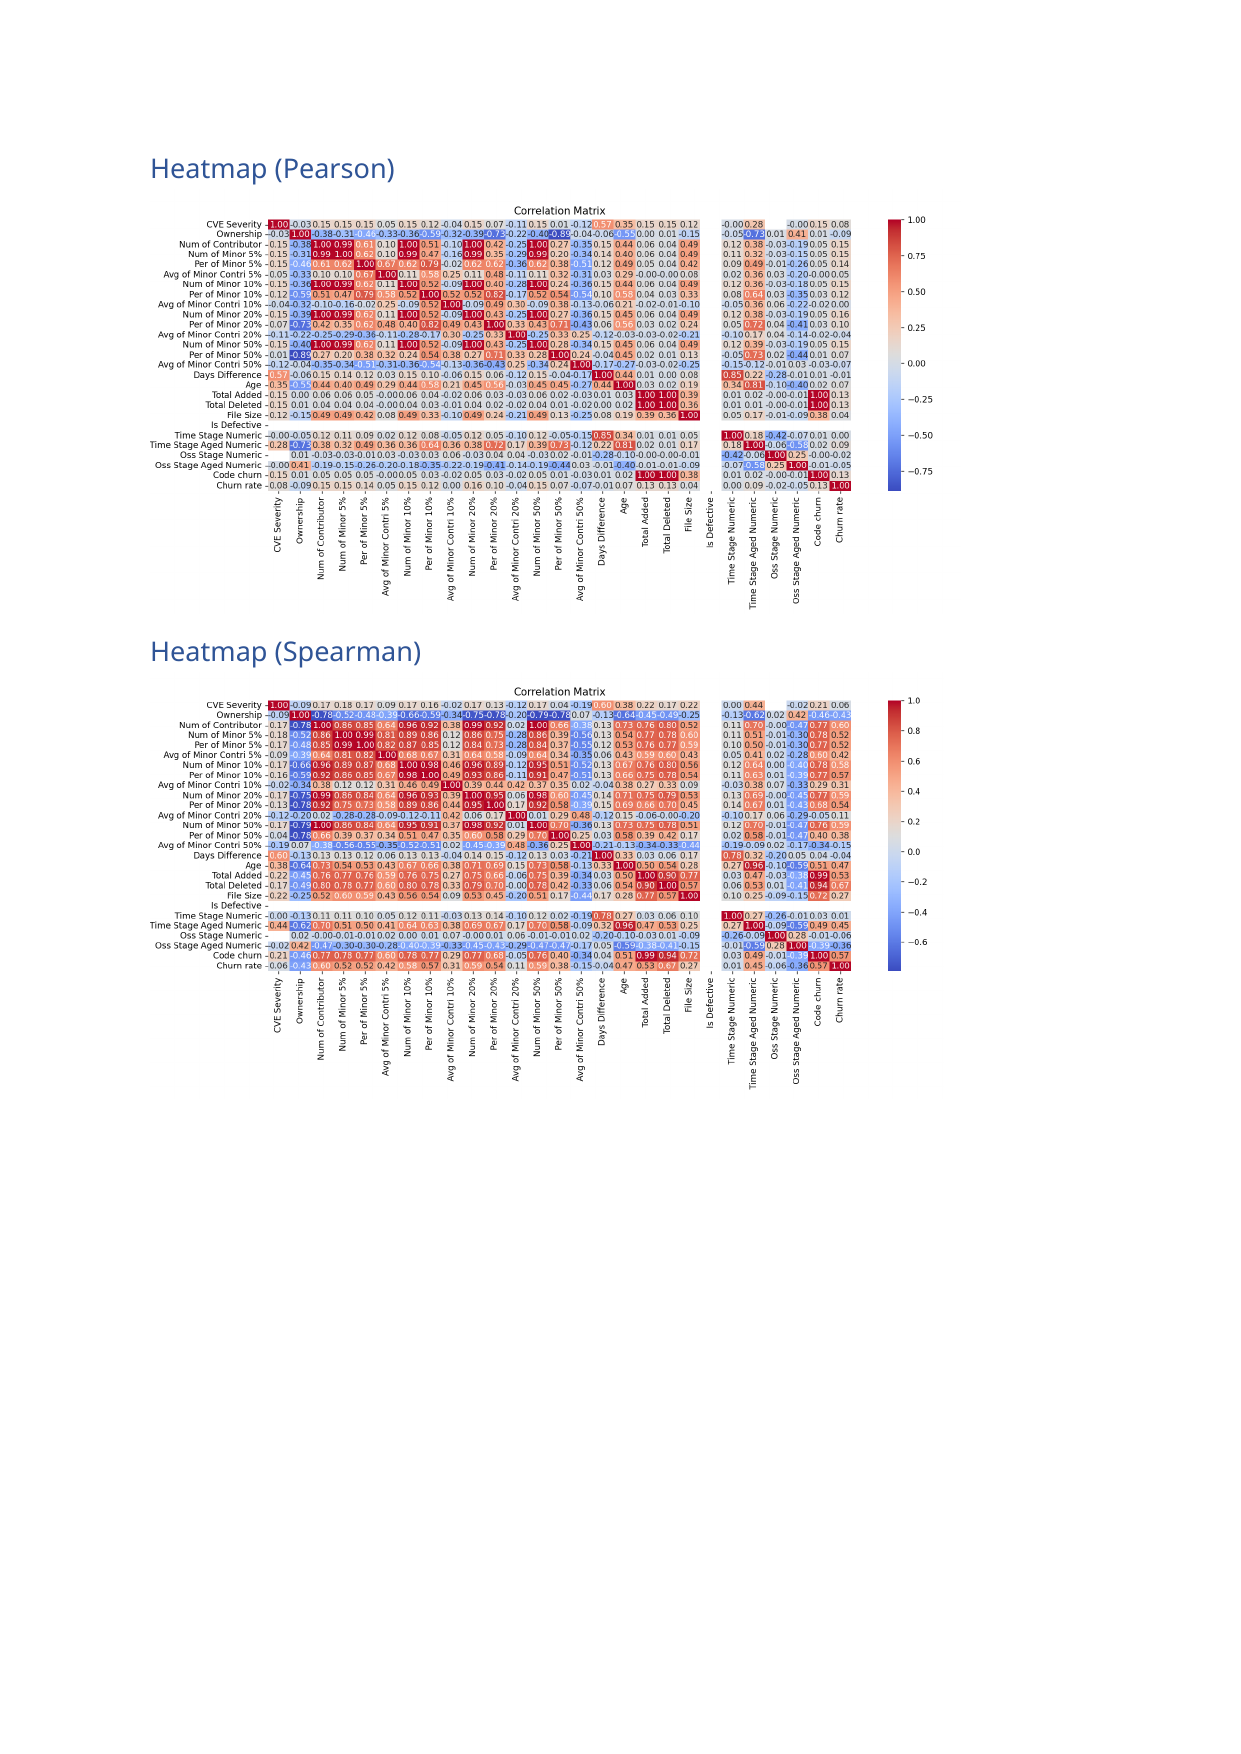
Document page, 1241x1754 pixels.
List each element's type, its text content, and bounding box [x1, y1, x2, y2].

subtitle Heatmap (Pearson) [150, 150, 1090, 187]
picture [150, 672, 944, 1099]
subtitle Heatmap (Spearman) [150, 632, 1090, 669]
picture [150, 189, 962, 614]
